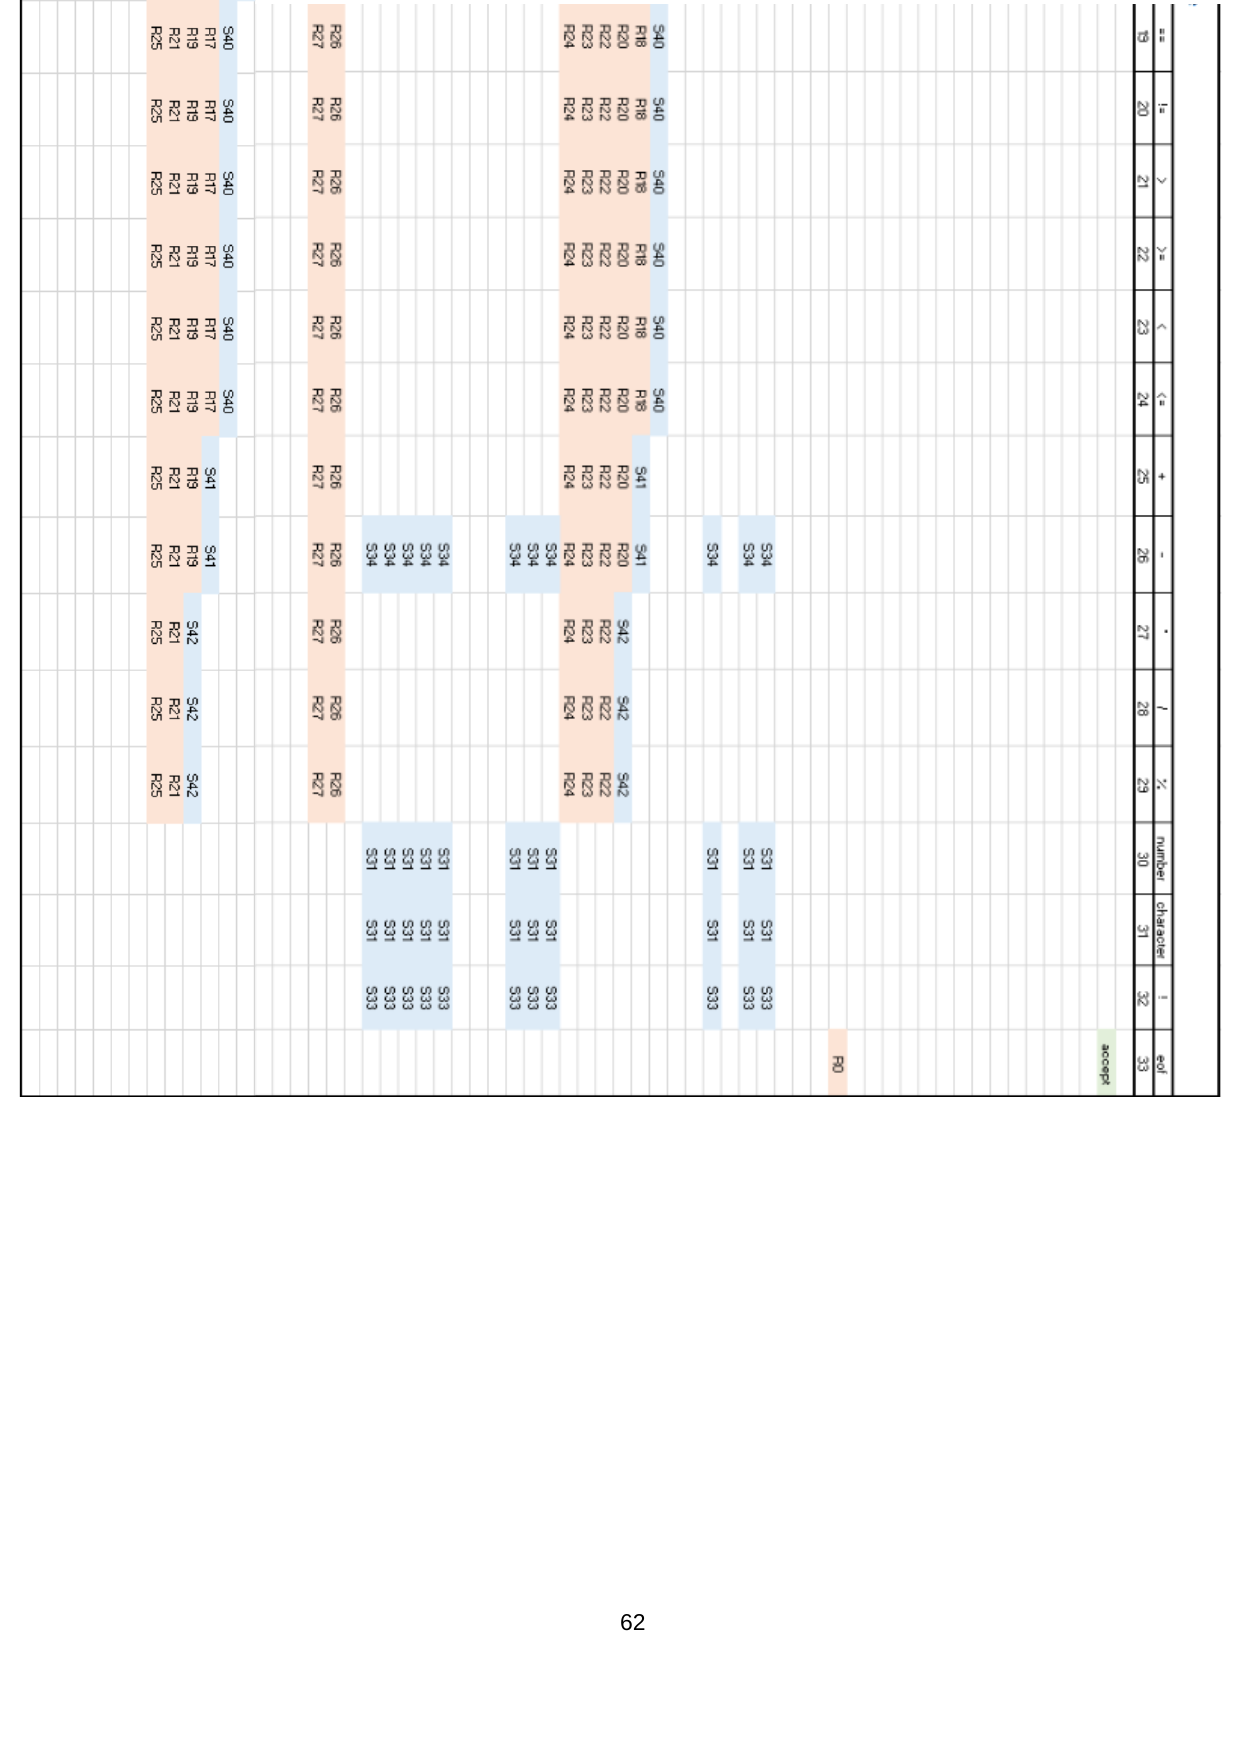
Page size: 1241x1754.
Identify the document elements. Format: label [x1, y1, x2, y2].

picture [20, 0, 1222, 1096]
